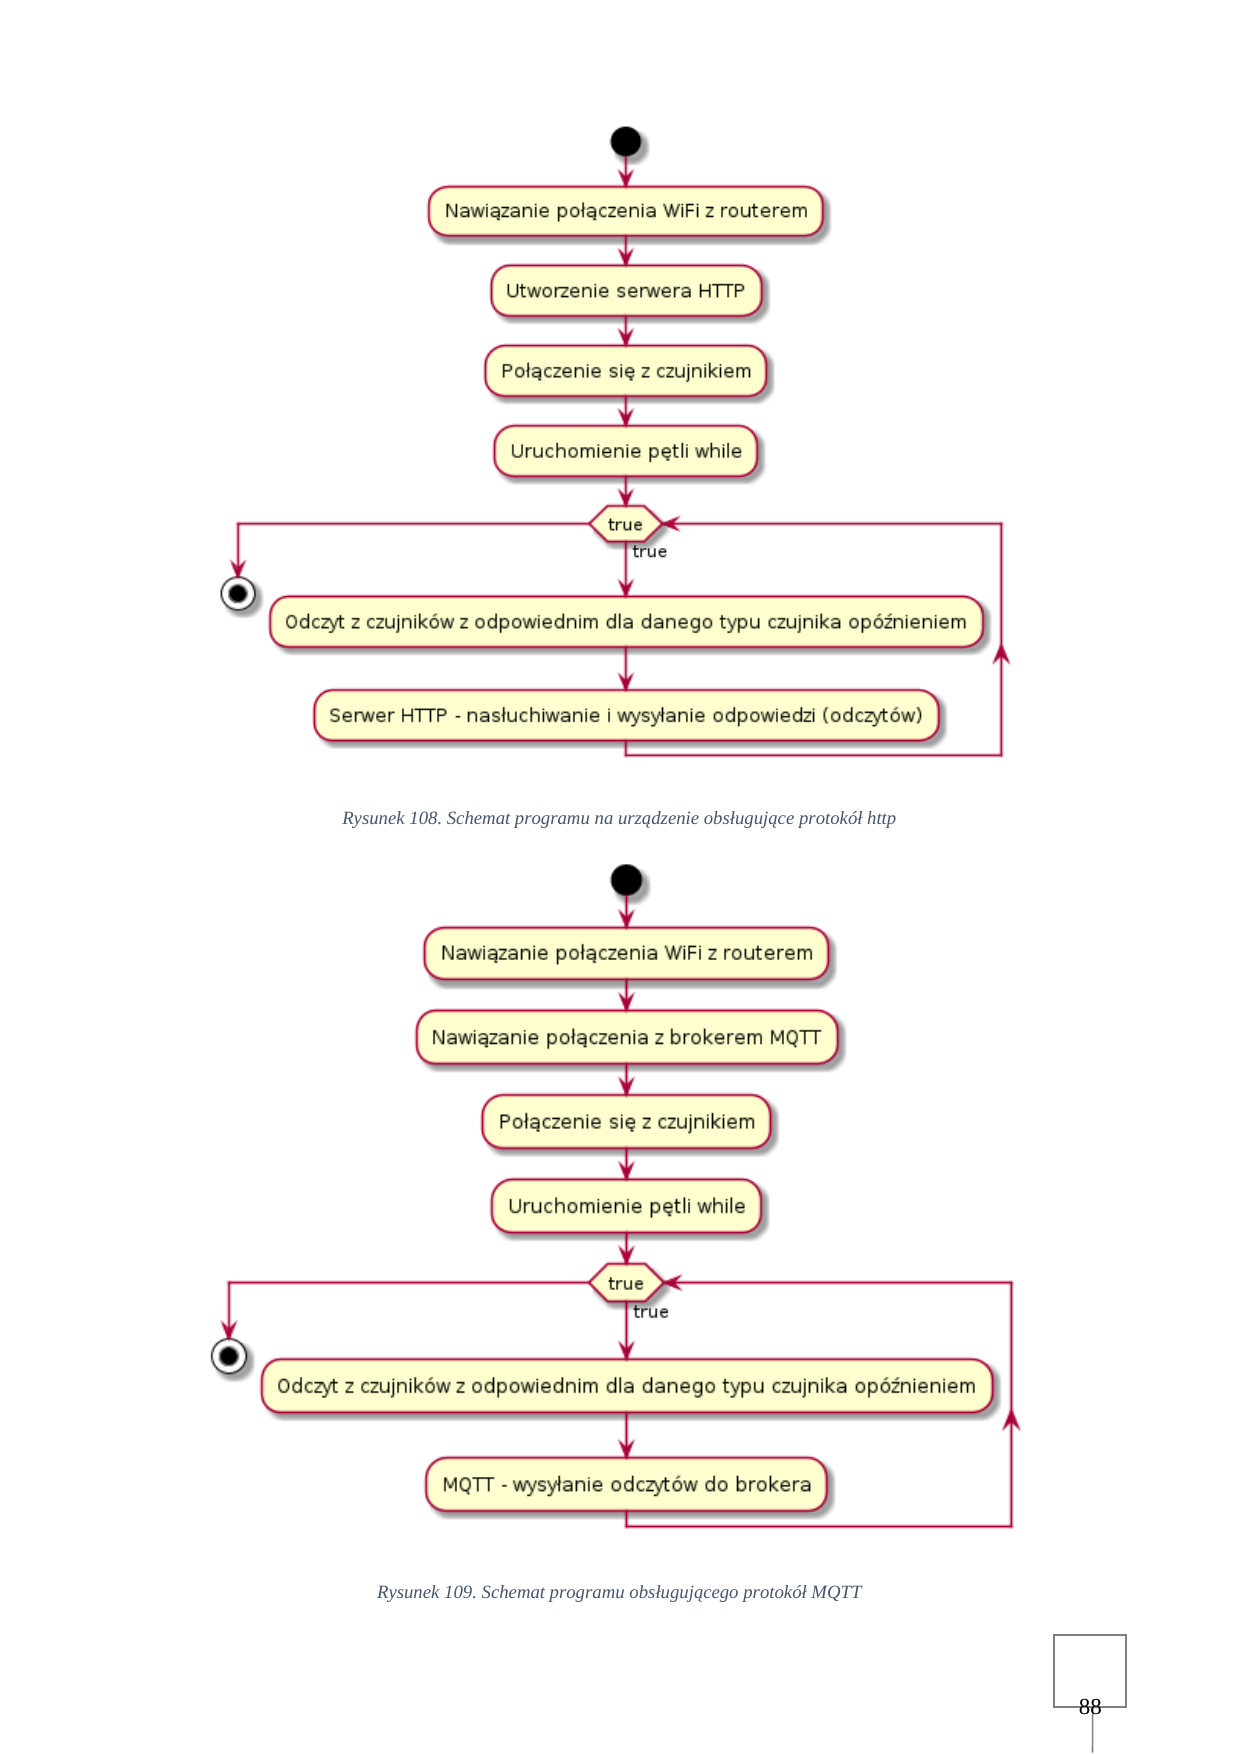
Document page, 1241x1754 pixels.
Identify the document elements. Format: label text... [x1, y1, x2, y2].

picture [191, 849, 1049, 1562]
picture [201, 112, 1039, 789]
